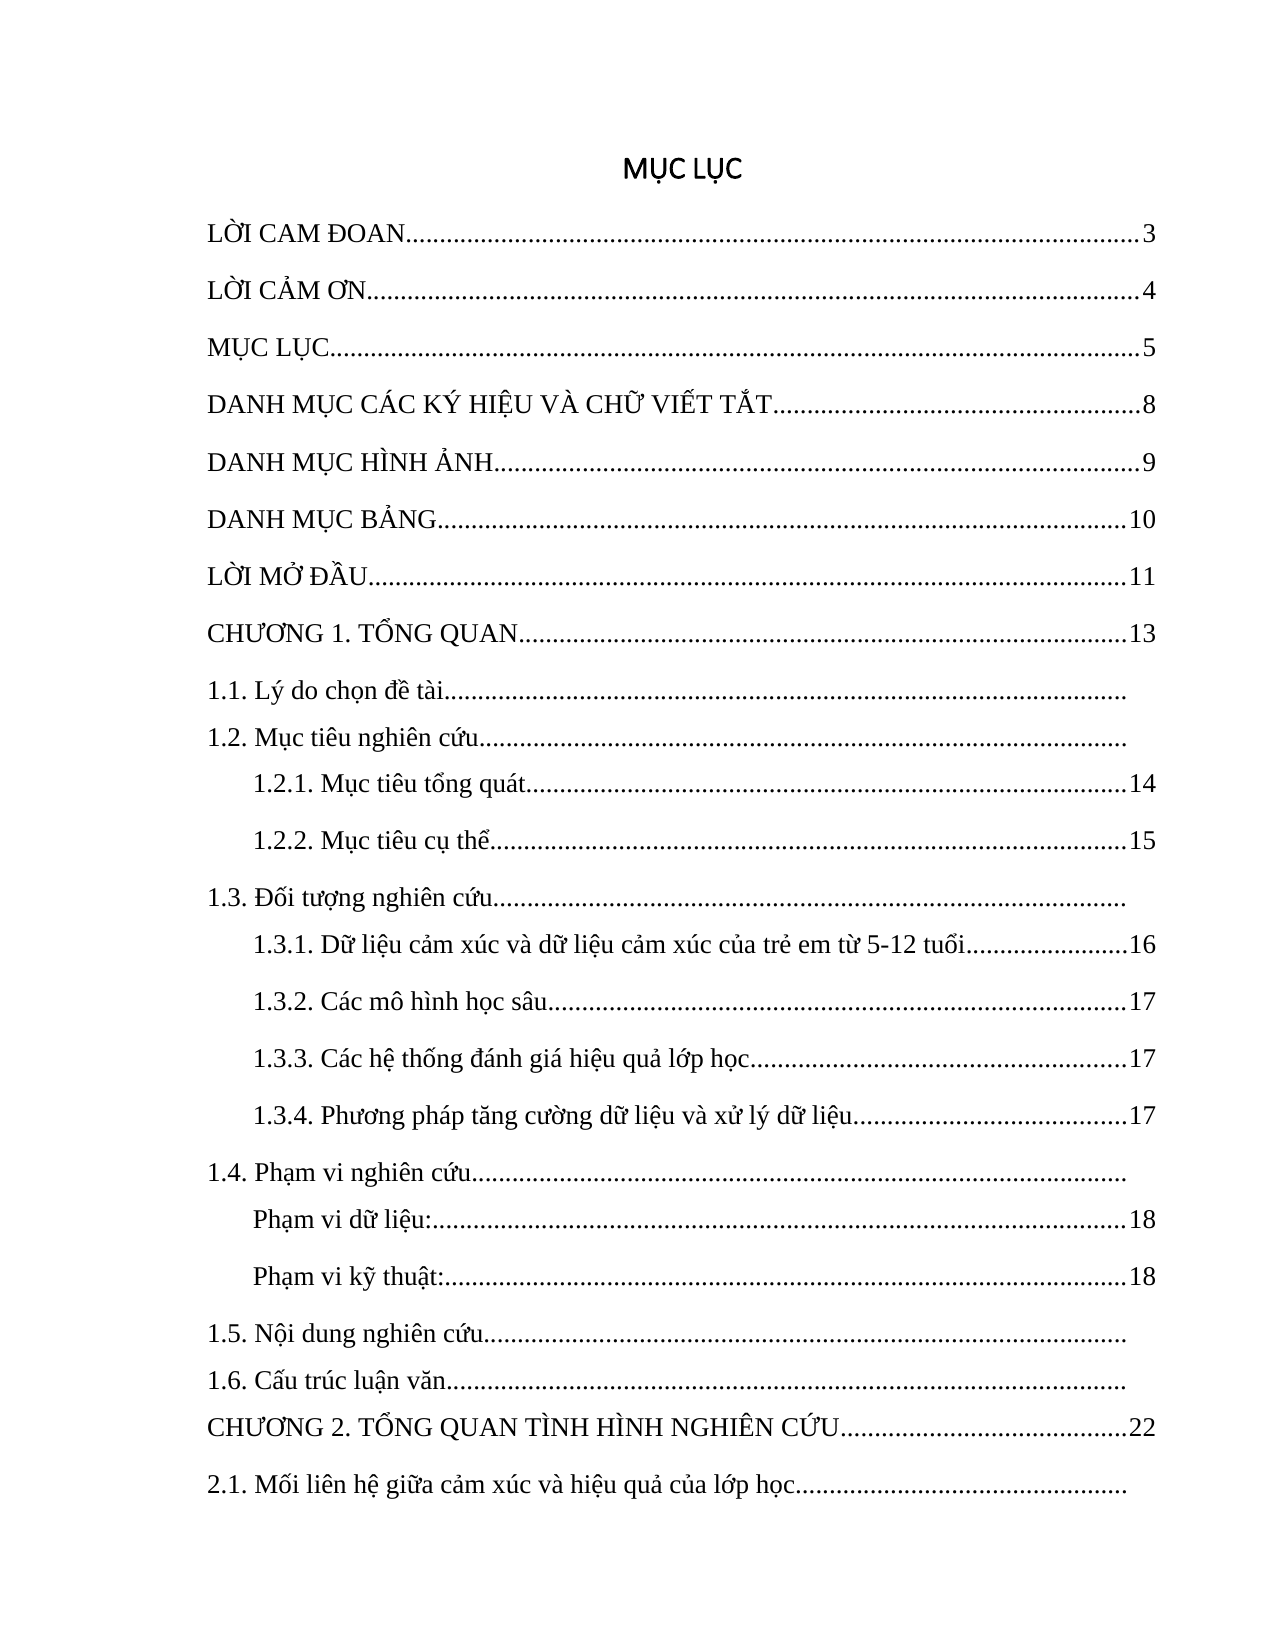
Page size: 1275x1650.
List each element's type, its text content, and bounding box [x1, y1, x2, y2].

text 1.2.1. Mục tiêu tổng quát 14 [253, 767, 1157, 798]
text CHƯƠNG 1. TỔNG QUAN 13 [207, 617, 1157, 648]
text 1.6. Cấu trúc luận văn 20 [207, 1364, 1077, 1395]
text DANH MỤC HÌNH ẢNH 9 [207, 446, 1157, 477]
text 1.3.3. Các hệ thống đánh giá hiệu quả lớp học 17 [253, 1042, 1157, 1073]
subtitle MỤC LỤC [207, 148, 1157, 186]
text LỜI CAM ĐOAN 3 [207, 217, 1157, 248]
text MỤC LỤC 5 [207, 332, 1157, 363]
text 1.3.4. Phương pháp tăng cường dữ liệu và xử lý dữ liệu 17 [253, 1099, 1157, 1131]
text 1.3.1. Dữ liệu cảm xúc và dữ liệu cảm xúc của trẻ em từ 5-12 tuổi 16 [253, 928, 1157, 959]
text 1.3.2. Các mô hình học sâu 17 [253, 985, 1157, 1016]
text LỜI CẢM ƠN 4 [207, 274, 1157, 306]
text 1.3. Đối tượng nghiên cứu 16 [207, 882, 1077, 913]
text DANH MỤC CÁC KÝ HIỆU VÀ CHỮ VIẾT TẮT 8 [207, 389, 1157, 420]
text 1.1. Lý do chọn đề tài 13 [207, 674, 1077, 705]
text Phạm vi kỹ thuật: 18 [253, 1260, 1157, 1291]
text 1.2.2. Mục tiêu cụ thể 15 [253, 824, 1157, 856]
text DANH MỤC BẢNG 10 [207, 503, 1157, 534]
text LỜI MỞ ĐẦU 11 [207, 560, 1157, 591]
text 2.1. Mối liên hệ giữa cảm xúc và hiệu quả của lớp học 22 [207, 1468, 1077, 1499]
text 1.2. Mục tiêu nghiên cứu 14 [207, 721, 1077, 752]
text Phạm vi dữ liệu: 18 [253, 1203, 1157, 1234]
text CHƯƠNG 2. TỔNG QUAN TÌNH HÌNH NGHIÊN CỨU 22 [207, 1411, 1157, 1442]
text 1.4. Phạm vi nghiên cứu 18 [207, 1157, 1077, 1188]
text 1.5. Nội dung nghiên cứu 19 [207, 1317, 1077, 1348]
